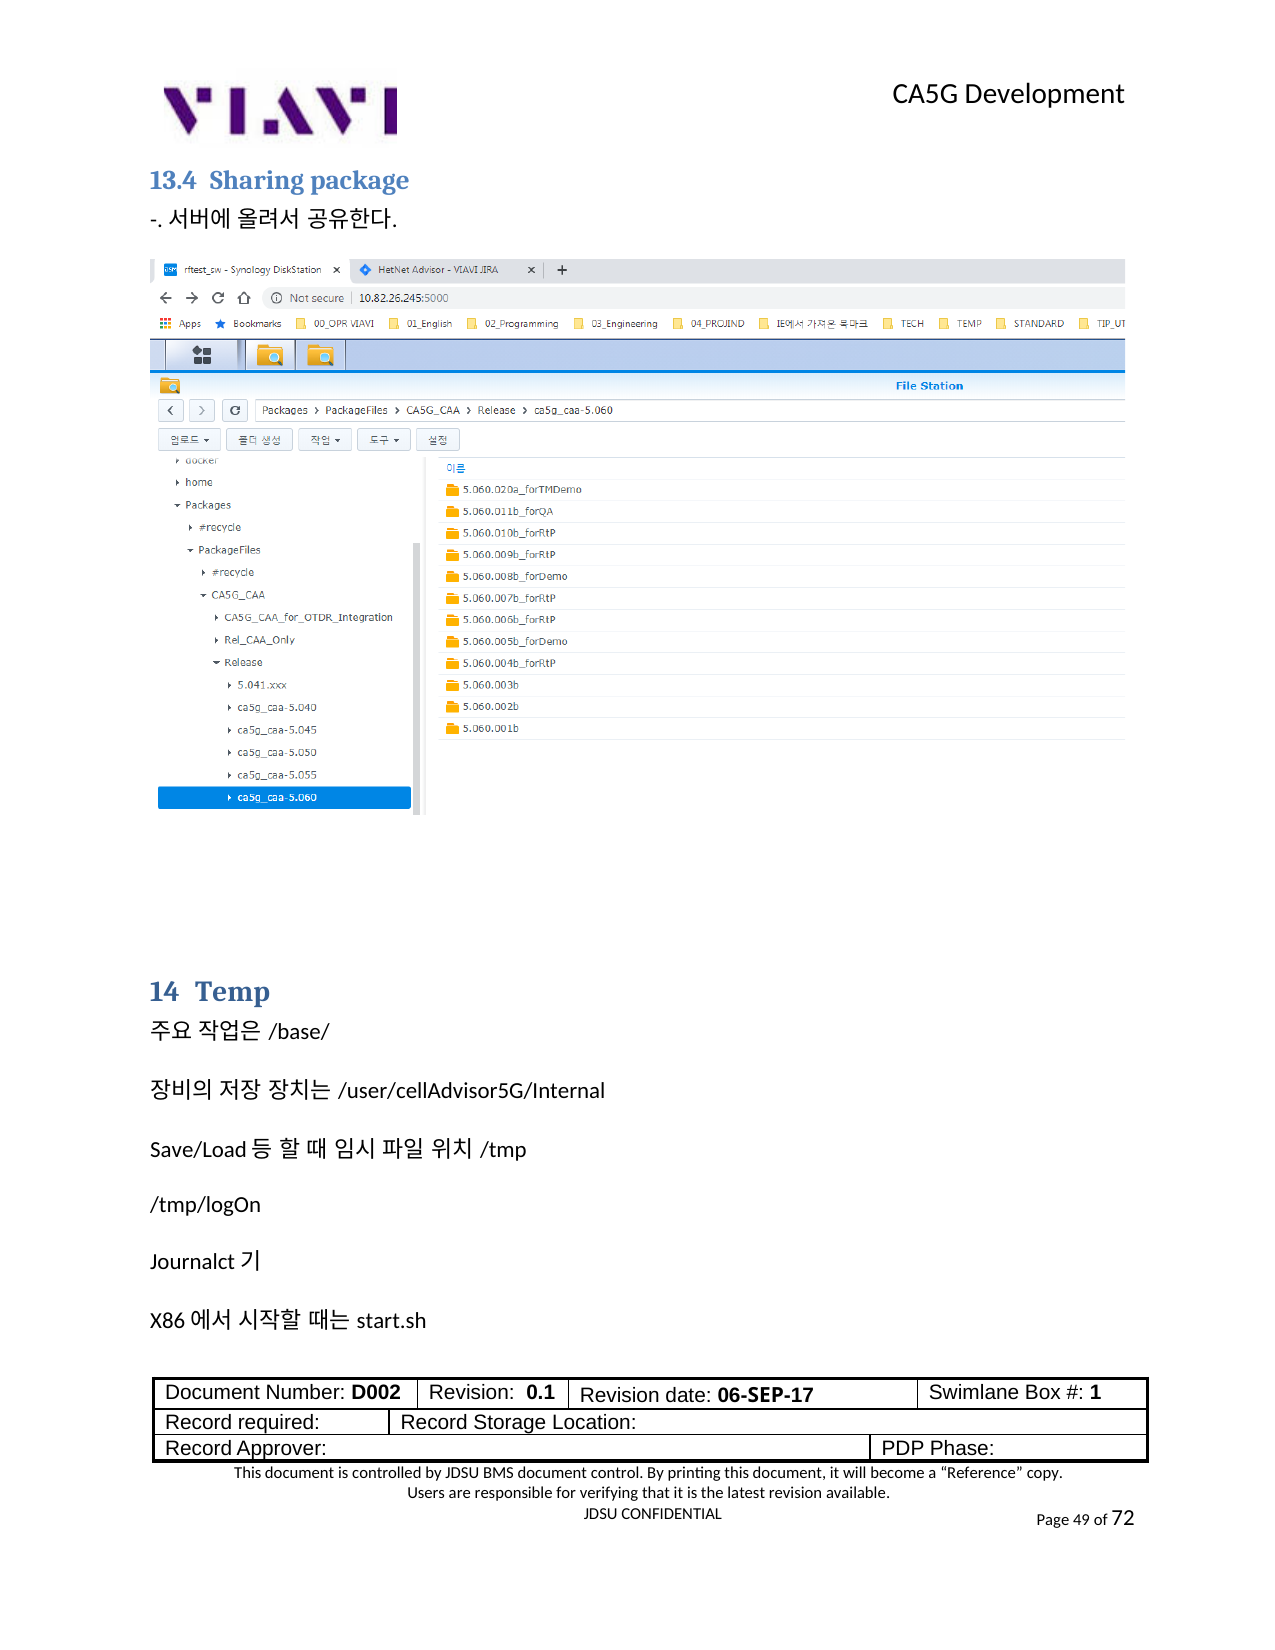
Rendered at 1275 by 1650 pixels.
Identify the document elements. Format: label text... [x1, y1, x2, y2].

text -. 서버에 올려서 공유한다. [150, 201, 1125, 234]
text Journalct기 [150, 1243, 1125, 1276]
subtitle Temp [150, 975, 1125, 1008]
text X86에서 시작할 때는 start.sh [150, 1302, 1125, 1335]
picture [150, 259, 1125, 815]
subtitle Sharing package [150, 165, 1125, 196]
text 주요 작업은 /base/ [150, 1013, 1125, 1046]
text /tmp/logOn [150, 1190, 1125, 1218]
text 장비의 저장 장치는 /user/cellAdvisor5G/Internal [150, 1072, 1125, 1105]
text Save/Load등 할 때 임시 파일 위치 /tmp [150, 1131, 1125, 1164]
picture [162, 68, 397, 146]
